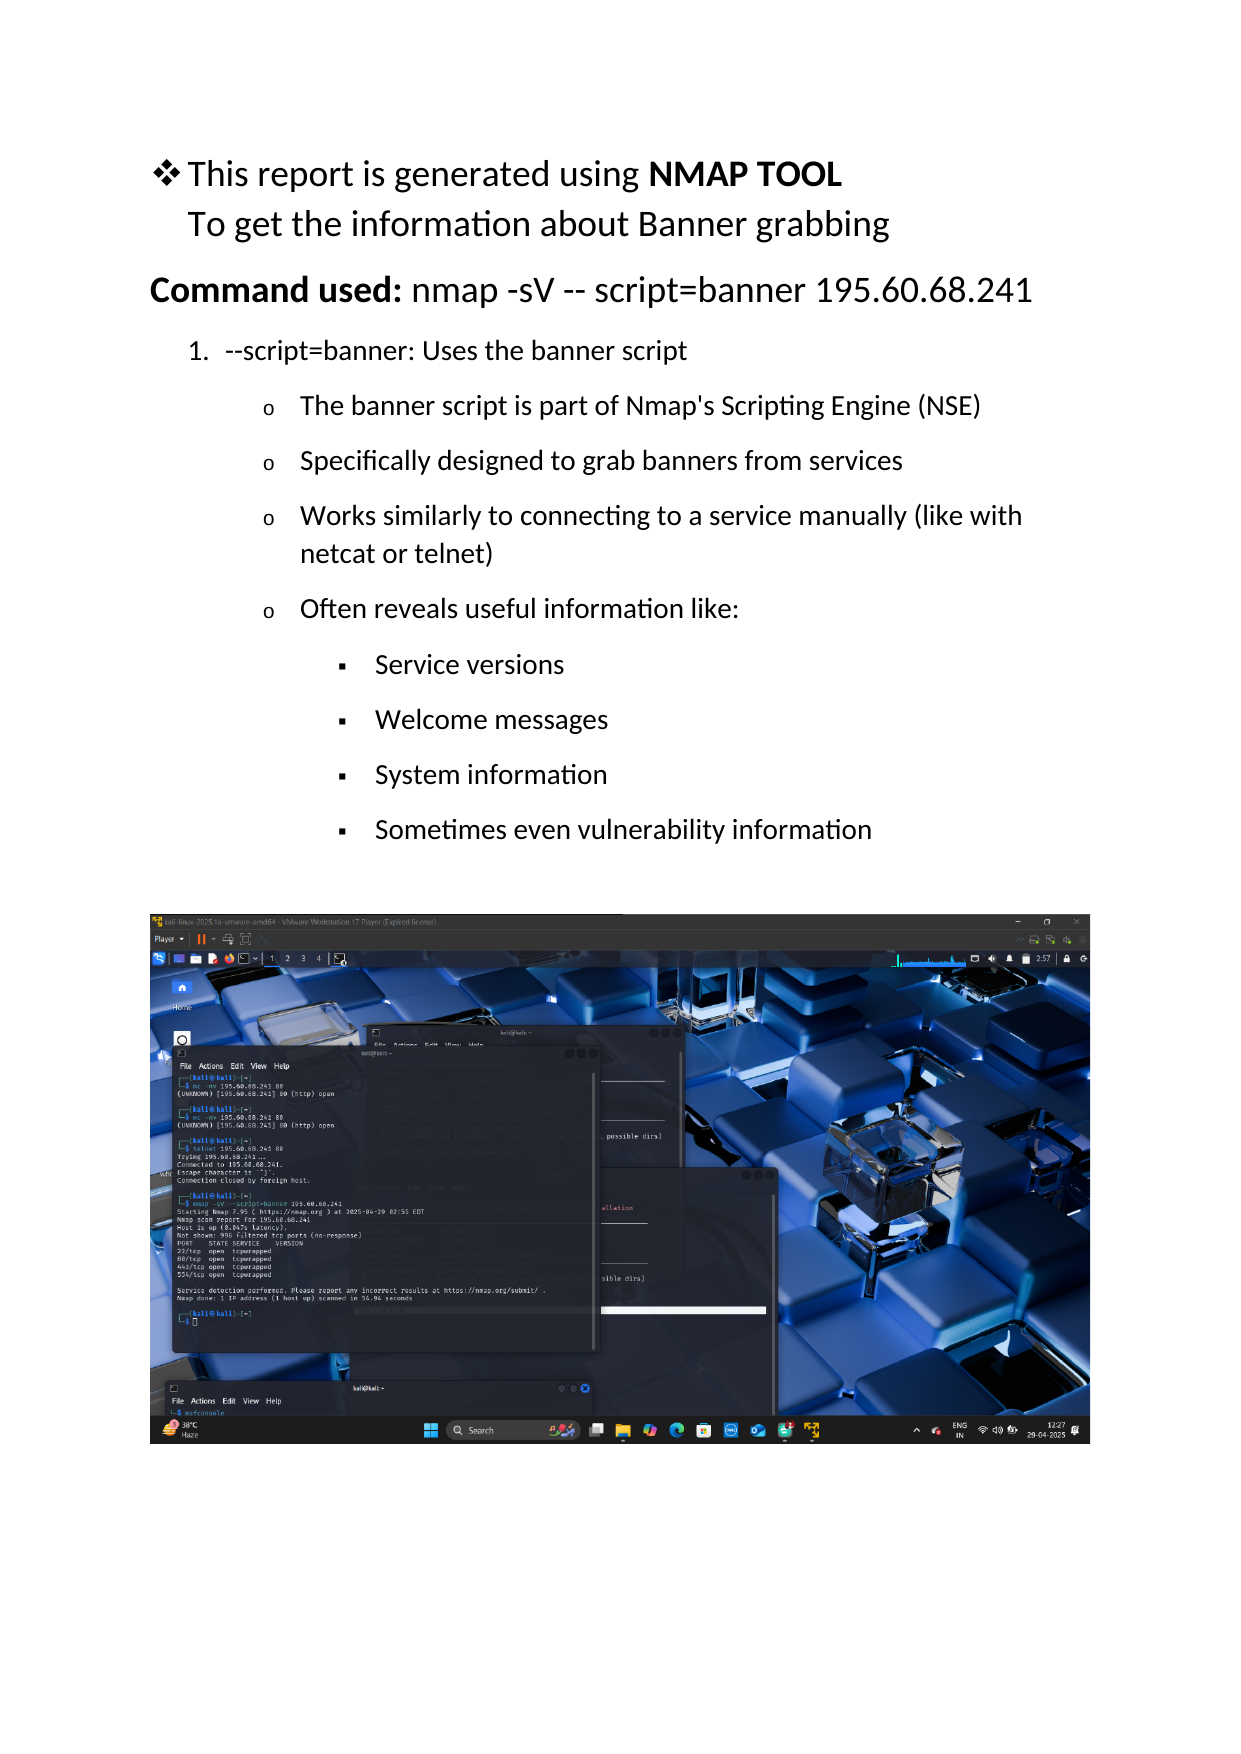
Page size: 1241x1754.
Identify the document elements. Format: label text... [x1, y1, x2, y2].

list Specifically designed to grab banners from services [262, 442, 1090, 478]
list --script=banner: Uses the banner script [187, 332, 1090, 367]
list Sometimes even vulnerability information [337, 811, 1090, 847]
picture [150, 914, 1091, 1444]
list Often reveals useful information like: [262, 591, 1090, 626]
list Welcome messages [337, 701, 1090, 736]
list Works similarly to connecting to a service manually (like with netcat or telnet) [262, 497, 1090, 571]
list System information [337, 756, 1090, 792]
list The banner script is part of Nmap's Scripting Engine (NSE) [262, 387, 1090, 422]
text Command used: nmap -sV -- script=banner 195.60.68.241 [150, 266, 1090, 311]
list To get the information about Banner grabbing [187, 199, 1090, 245]
list Service versions [337, 646, 1090, 681]
list This report is generated using NMAP TOOL [150, 150, 1090, 196]
